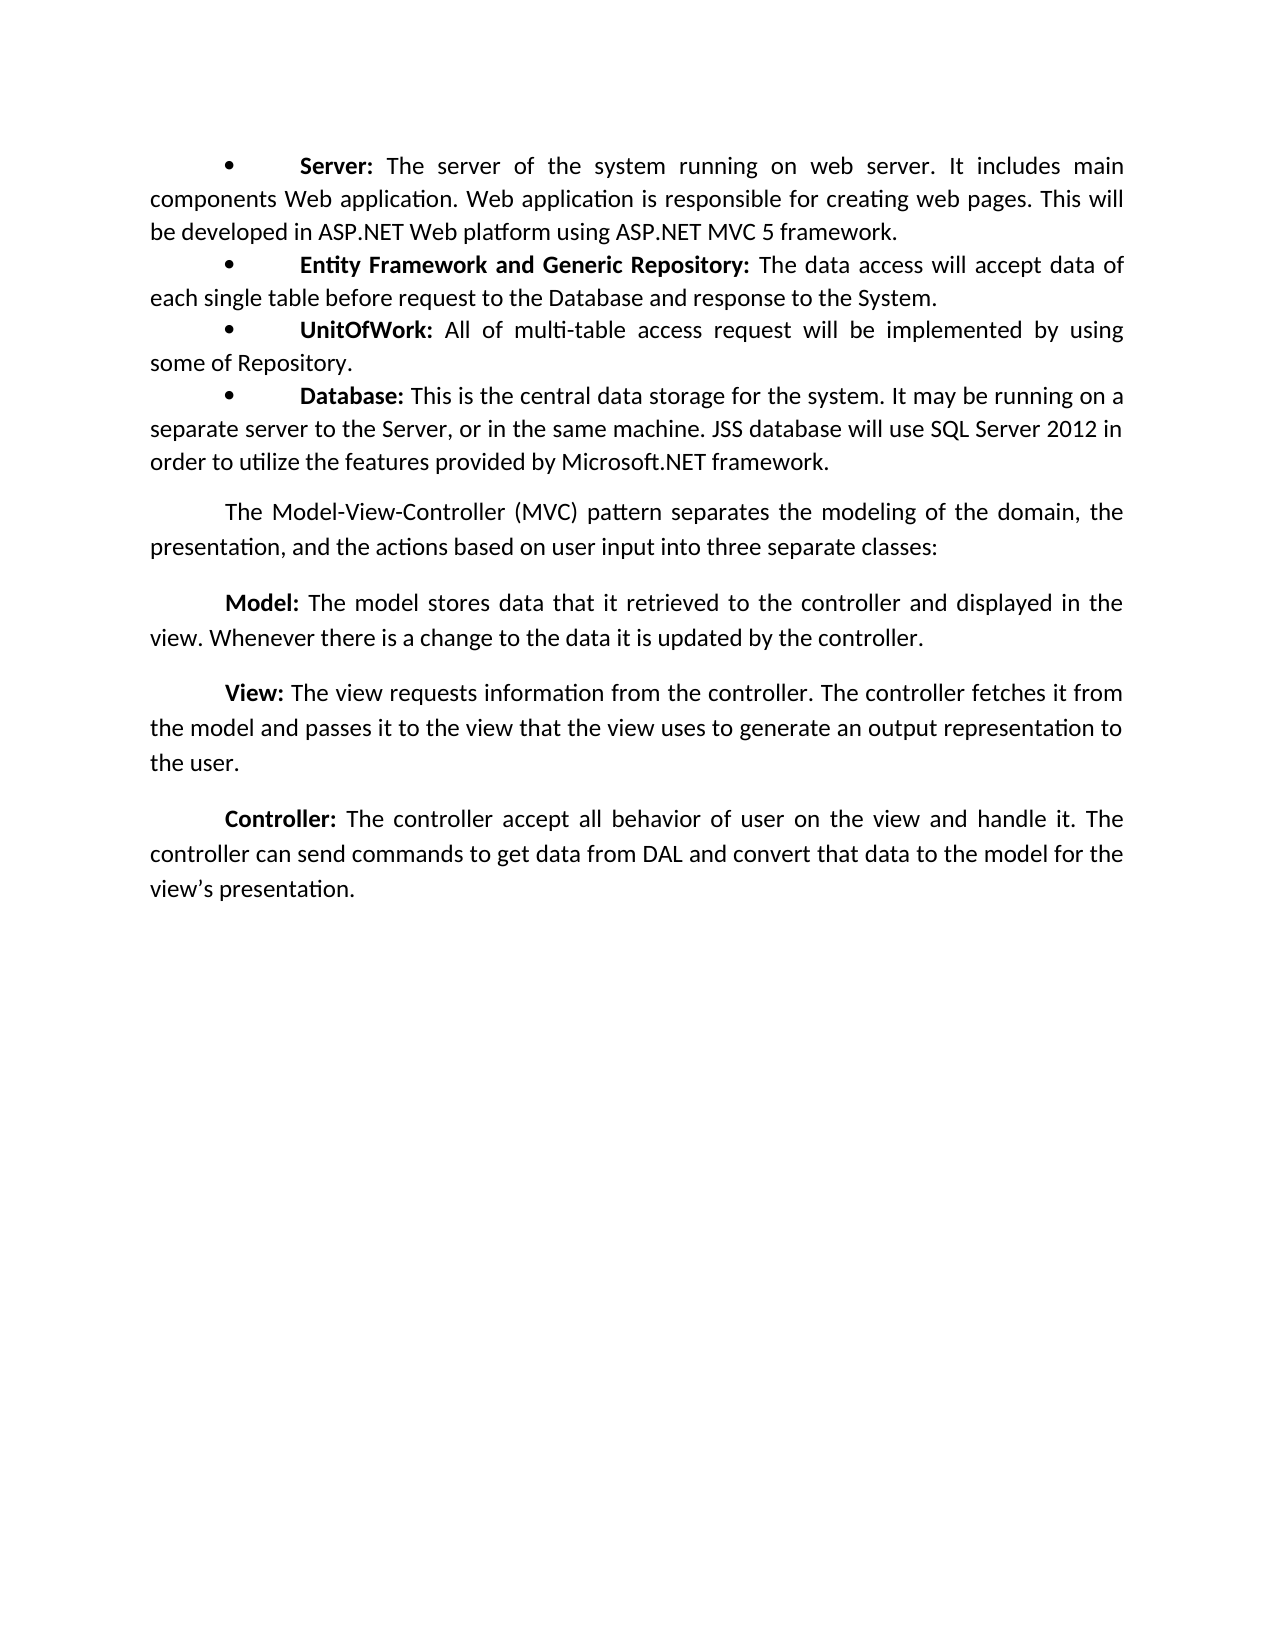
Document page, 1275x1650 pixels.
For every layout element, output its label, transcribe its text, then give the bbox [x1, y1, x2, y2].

list Database: This is the central data storage for the system. It may be running on a separate server to the Server, or in the same machine. JSS database will use SQL Server 2012 in order to utilize the features provided by Microsoft.NET framework. [150, 380, 1125, 477]
text Controller: The controller accept all behavior of user on the view and handle it. The controller can send commands to get data from DAL and convert that data to the model for the view’s presentation. [150, 803, 1125, 904]
list Entity Framework and Generic Repository: The data access will accept data of each single table before request to the Database and response to the System. [150, 249, 1125, 312]
text Model: The model stores data that it retrieved to the controller and displayed in the view. Whenever there is a change to the data it is updated by the controller. [150, 587, 1125, 652]
text The Model-View-Controller (MVC) pattern separates the modeling of the domain, the presentation, and the actions based on user input into three separate classes: [150, 496, 1125, 561]
list UnitOfWork: All of multi-table access request will be implemented by using some of Repository. [150, 314, 1125, 378]
list Server: The server of the system running on web server. It includes main components Web application. Web application is responsible for creating web pages. This will be developed in ASP.NET Web platform using ASP.NET MVC 5 framework. [150, 150, 1125, 246]
text View: The view requests information from the controller. The controller fetches it from the model and passes it to the view that the view uses to generate an output representation to the user. [150, 677, 1125, 778]
